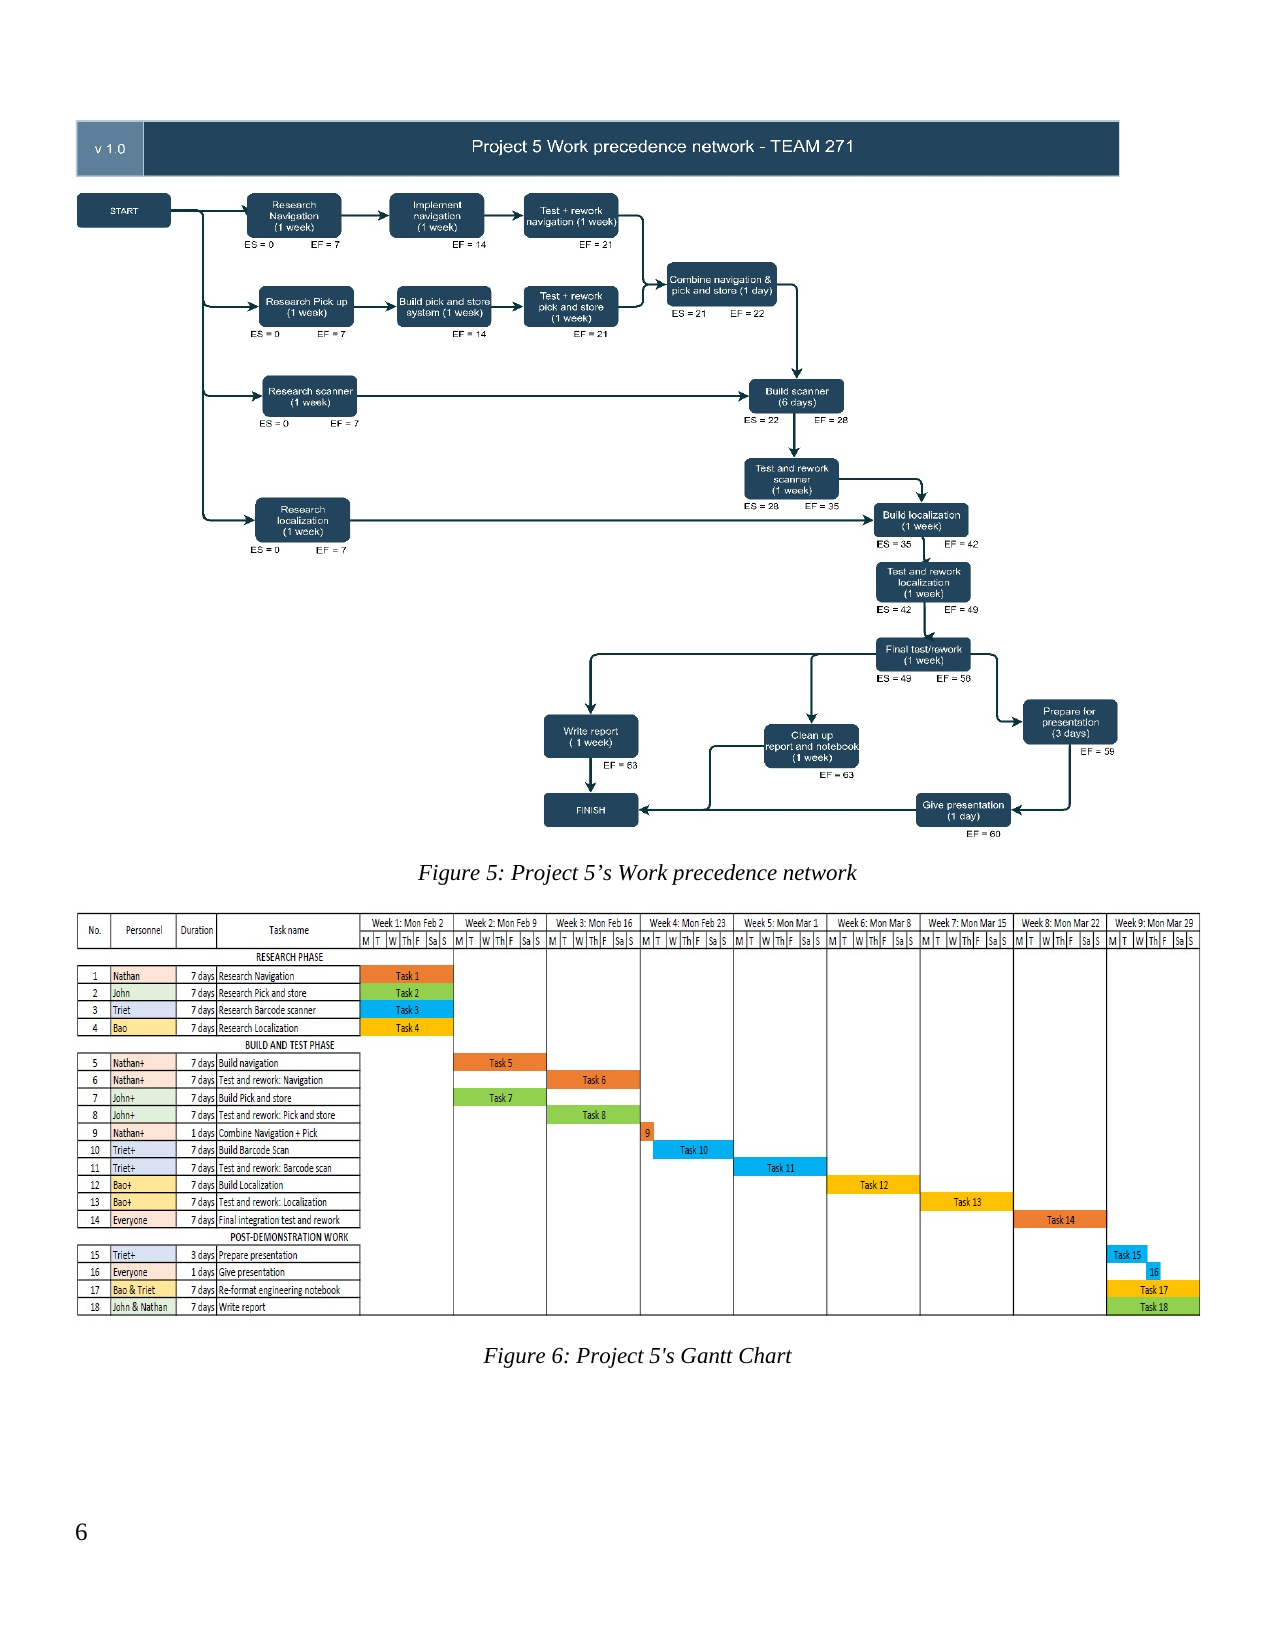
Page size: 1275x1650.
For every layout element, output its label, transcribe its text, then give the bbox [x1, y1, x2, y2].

picture [75, 906, 1200, 1324]
picture [75, 120, 1120, 841]
